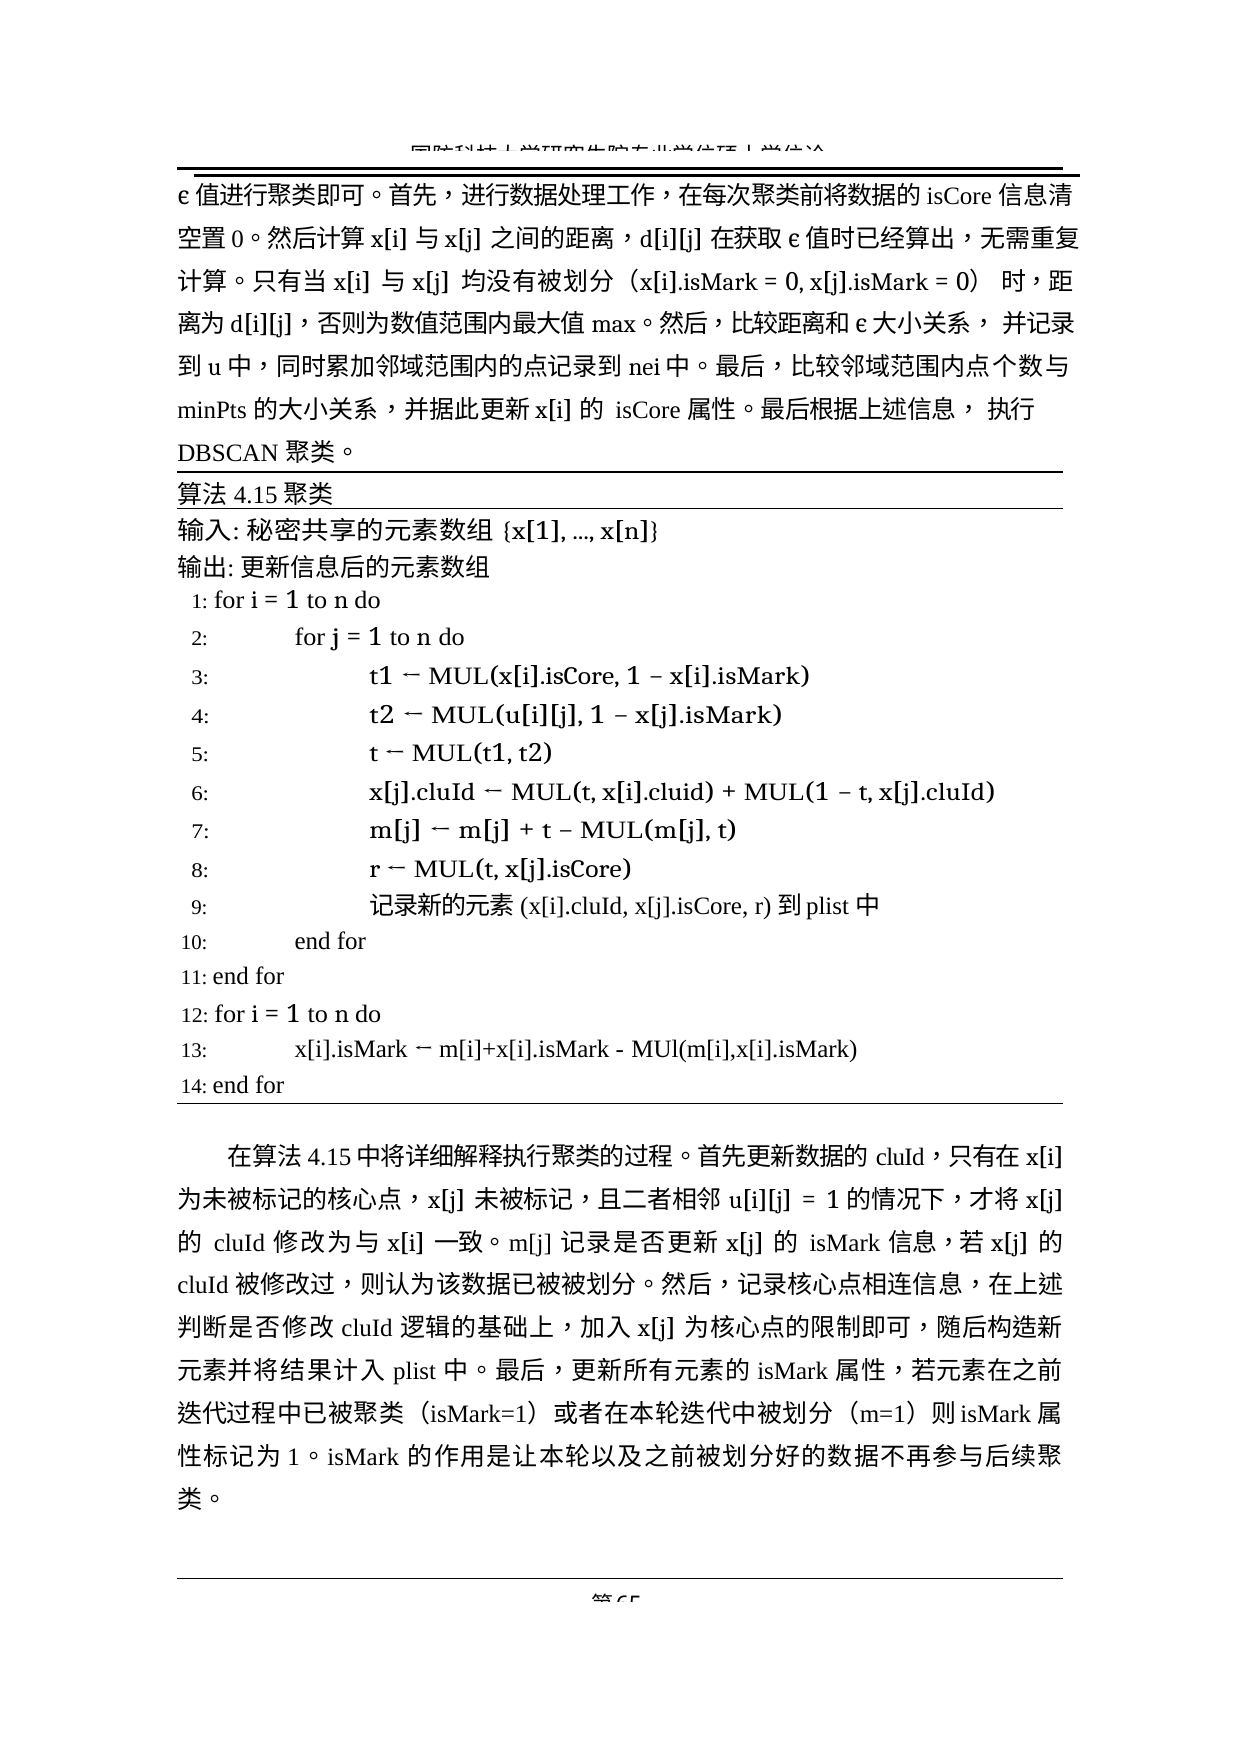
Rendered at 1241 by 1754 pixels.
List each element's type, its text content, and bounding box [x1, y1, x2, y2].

text 6: x[j].cluId ← MUL(t, x[i].cluid) + MUL(1 − t, x[j].cluId) [191, 773, 1094, 807]
text ϵ 值进行聚类即可。首先，进行数据处理工作，在每次聚类前将数据的 isCore 信息清空置 0。然后计算 x[i] 与 x[j] 之间的距离，d[i][j] 在获取 ϵ 值时已经算出，无需重复计算。只有当 x[i] 与 x[j] 均没有被划分（x[i].isMark = 0, x[j].isMark = 0） 时，距离为 d[i][j]，否则为数值范围内最大值 max。然后，比较距离和 ϵ 大小关系， 并记录到 u 中，同时累加邻域范围内的点记录到 nei 中。最后，比较邻域范围内点个数与minPts 的大小关系，并据此更新x[i] 的isCore 属性。最后根据上述信息， 执行 DBSCAN 聚类。 [177, 177, 1081, 469]
text 在算法4.15中将详细解释执行聚类的过程。首先更新数据的 cluId，只有在 x[i] 为未被标记的核心点，x[j] 未被标记，且二者相邻 u[i][j] = 1 的情况下，才将 x[j] 的cluId 修改为与x[i] 一致。m[j] 记录是否更新x[j] 的isMark 信息，若 x[j] 的cluId 被修改过，则认为该数据已被被划分。然后，记录核心点相连信息，在上述判断是否修改cluId 逻辑的基础上，加入x[j] 为核心点的限制即可，随后构造新元素并将结果计入plist 中。最后，更新所有元素的isMark 属性，若元素在之前迭代过程中已被聚类（isMark=1）或者在本轮迭代中被划分（m=1）则 isMark 属性标记为1。isMark 的作用是让本轮以及之前被划分好的数据不再参与后续聚类。 [177, 1138, 1063, 1516]
text 4: t2 ← MUL(u[i][j], 1 − x[j].isMark) [191, 696, 1094, 730]
text 10: end for [181, 926, 1094, 955]
text 13: x[i].isMark ← m[i]+x[i].isMark - MUl(m[i],x[i].isMark) [181, 1034, 1094, 1064]
text 输出: 更新信息后的元素数组 [177, 547, 1094, 584]
text 14: end for [181, 1070, 1094, 1099]
text 1: for i = 1 to n do [191, 584, 1094, 614]
text 9: 记录新的元素 (x[i].cluId, x[j].isCore, r) 到 plist 中 [191, 888, 1094, 922]
text 算法 4.15 聚类 [177, 478, 1094, 510]
text 11: end for [181, 961, 1094, 990]
text 2: for j = 1 to n do [191, 619, 1094, 653]
text 8: r ← MUL(t, x[j].isCore) [191, 851, 1094, 885]
text 12: for i = 1 to n do [181, 996, 1094, 1030]
text 7: m[j] ← m[j] + t − MUL(m[j], t) [191, 812, 1094, 846]
text 3: t1 ← MUL(x[i].isCore, 1 − x[i].isMark) [191, 658, 1094, 692]
text 5: t ← MUL(t1, t2) [191, 735, 1094, 769]
text 输入: 秘密共享的元素数组 {x[1], ..., x[n]} [177, 510, 1094, 547]
